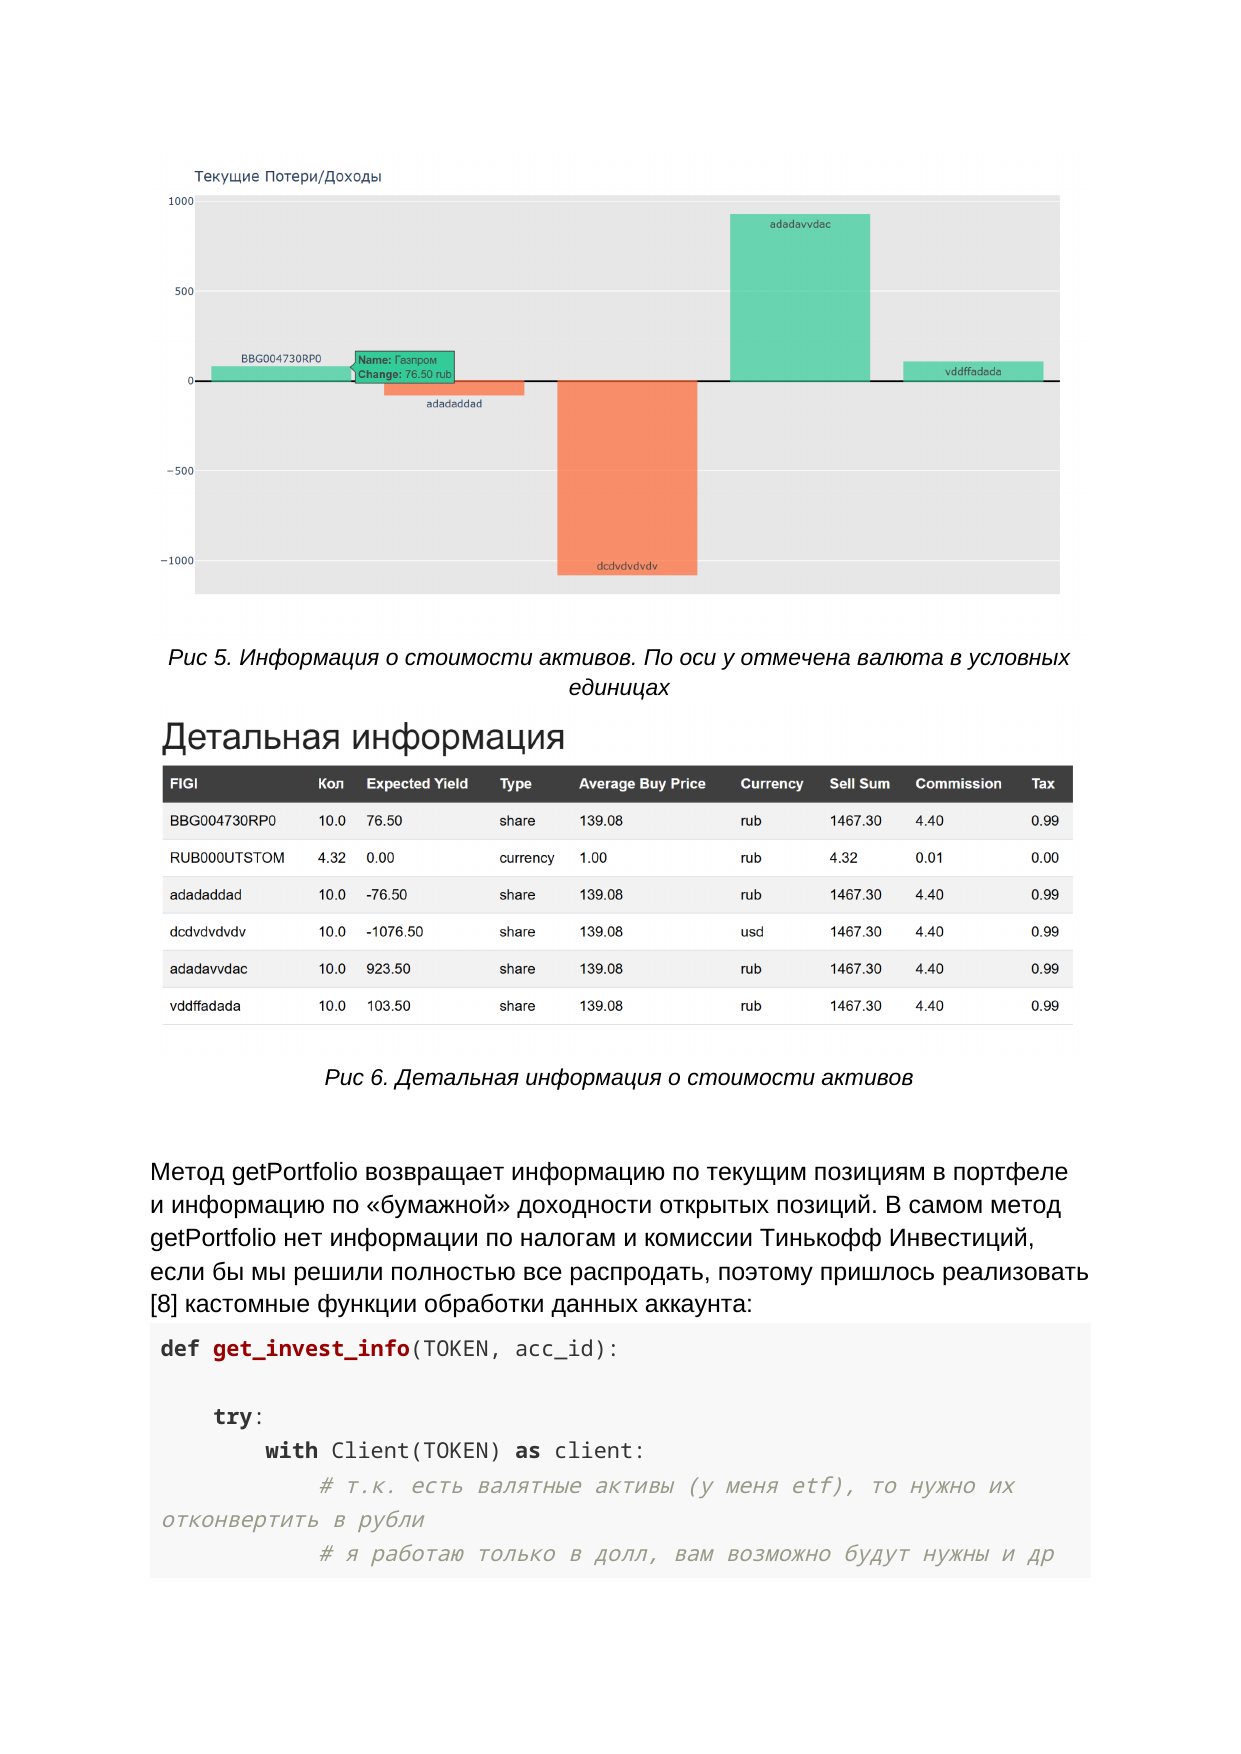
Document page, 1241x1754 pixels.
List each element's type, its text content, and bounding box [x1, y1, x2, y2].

text Рис 5. Информация о стоимости активов. По оси y отмечена валюта в условных единицах [150, 643, 1090, 700]
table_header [150, 1323, 1091, 1578]
picture [150, 703, 1091, 1061]
picture [150, 150, 1091, 640]
text Метод getPortfolio возвращает информацию по текущим позициям в портфеле и информацию по «бумажной» доходности открытых позиций. В самом метод getPortfolio нет информации по налогам и комиссии Тинькофф Инвестиций, если бы мы решили полностью все распродать, поэтому пришлось реализовать [8] кастомные функции обработки данных аккаунта: [150, 1157, 1090, 1318]
text Рис 6. Детальная информация о стоимости активов [150, 1064, 1090, 1090]
